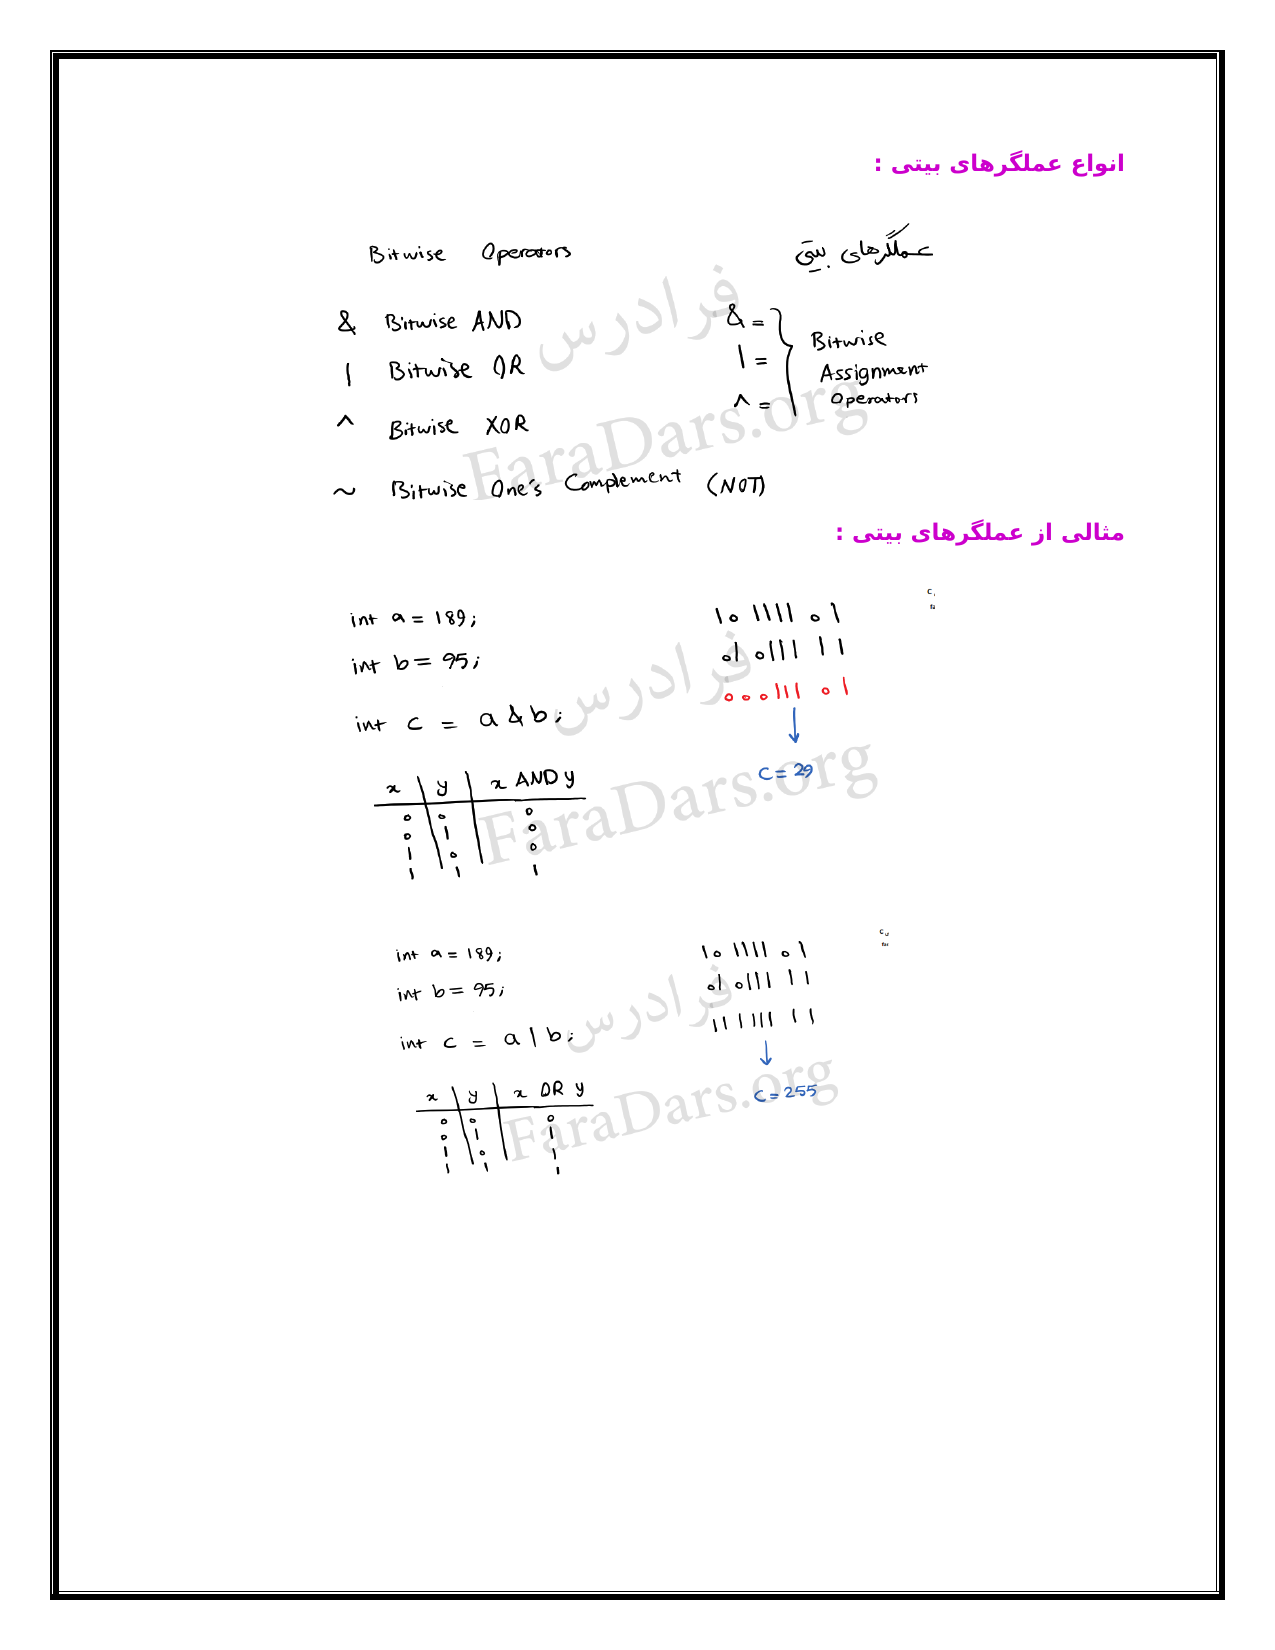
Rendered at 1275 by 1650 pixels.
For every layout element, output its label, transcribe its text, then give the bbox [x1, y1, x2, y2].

text انواع عملگرهای بیتی : [150, 150, 1125, 177]
picture [339, 564, 935, 890]
picture [316, 195, 959, 500]
picture [386, 908, 889, 1191]
text مثالی از عملگرهای بیتی : [150, 519, 1125, 545]
